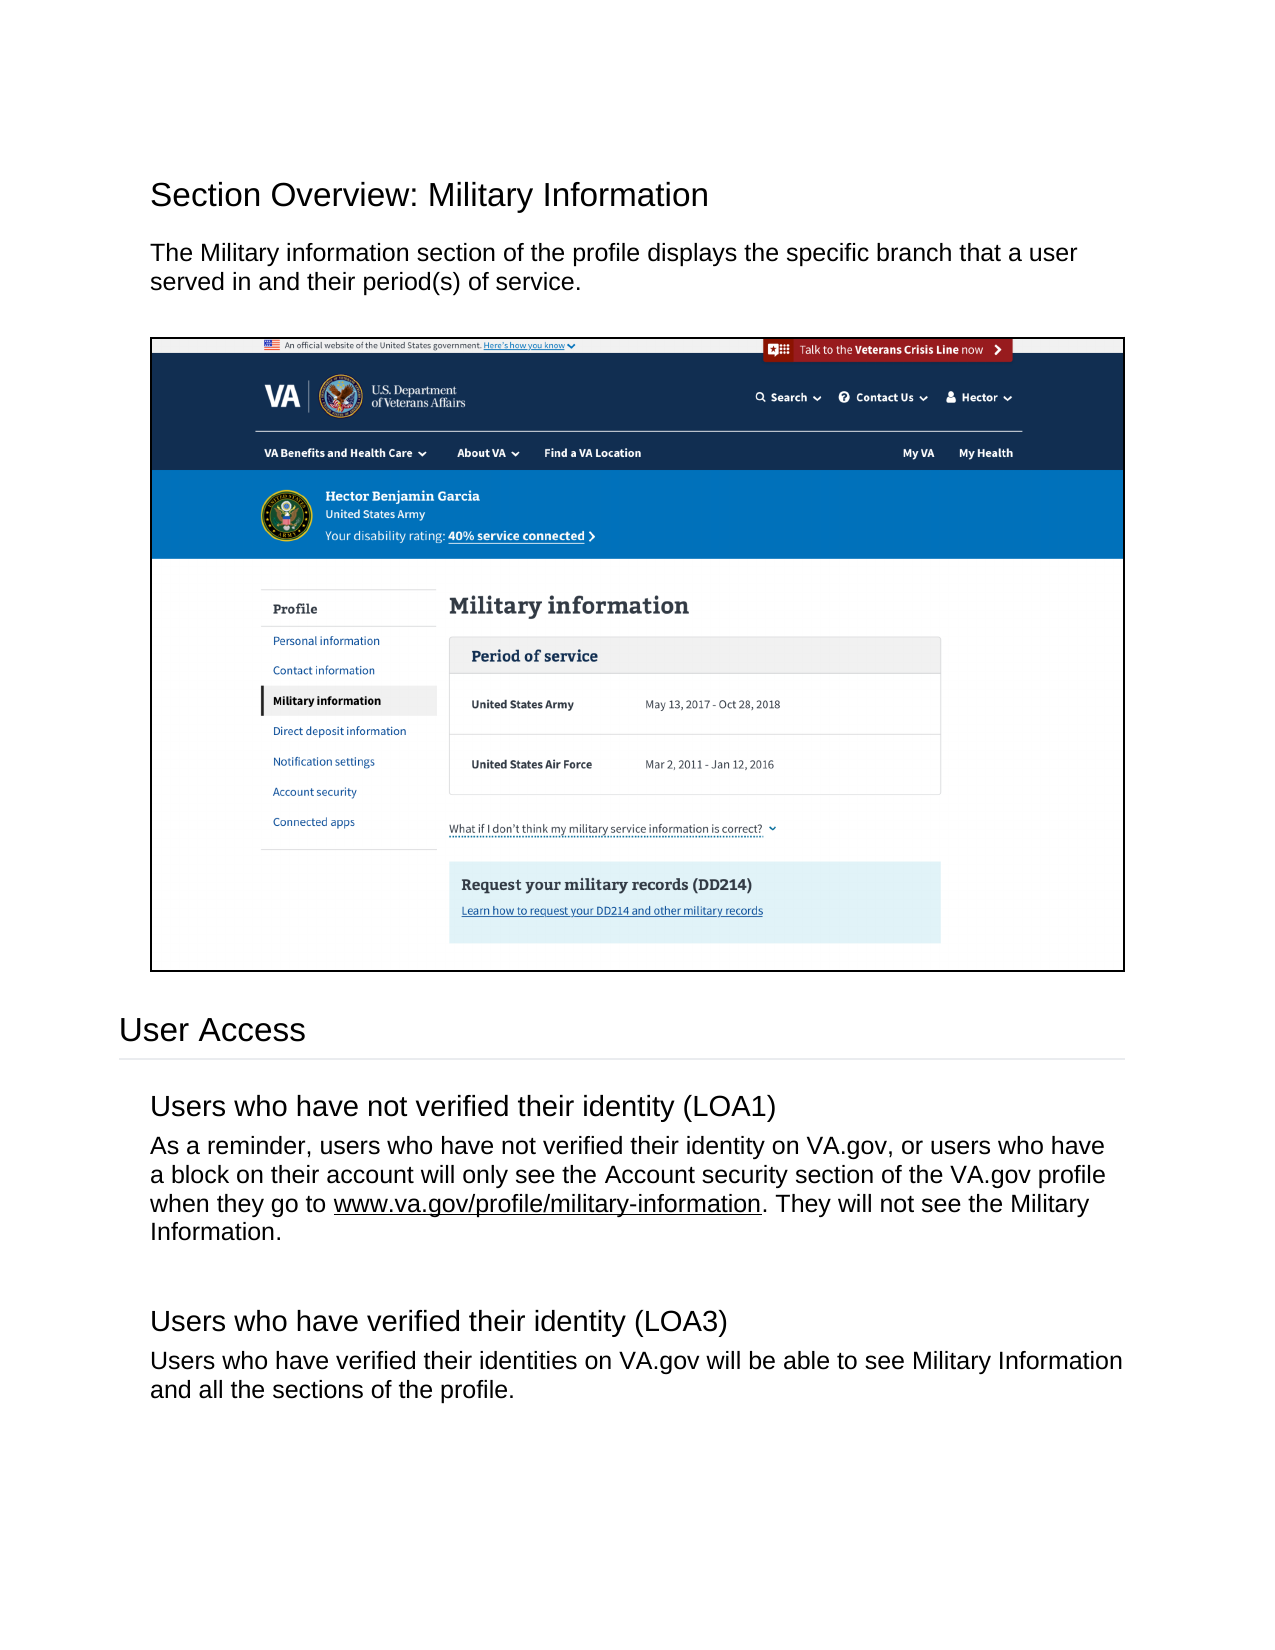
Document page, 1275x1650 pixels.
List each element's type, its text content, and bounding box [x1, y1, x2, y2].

subtitle Users who have not verified their identity (LOA1) [150, 1089, 1125, 1123]
text The Military information section of the profile displays the specific branch that a user served in and their period(s) of service. [150, 238, 1125, 296]
text As a reminder, users who have not verified their identity on VA.gov, or users who have a block on their account will only see the Account security section of the VA.gov profile when they go to www.va.gov/profile/military-information. They will not see the Military Information. [150, 1131, 1125, 1246]
subtitle User Access [119, 1009, 1125, 1058]
picture [152, 339, 1123, 970]
subtitle Section Overview: Military Information [150, 175, 1125, 213]
text Users who have verified their identities on VA.gov will be able to see Military Information and all the sections of the profile. [150, 1346, 1125, 1403]
subtitle Users who have verified their identity (LOA3) [150, 1304, 1125, 1337]
